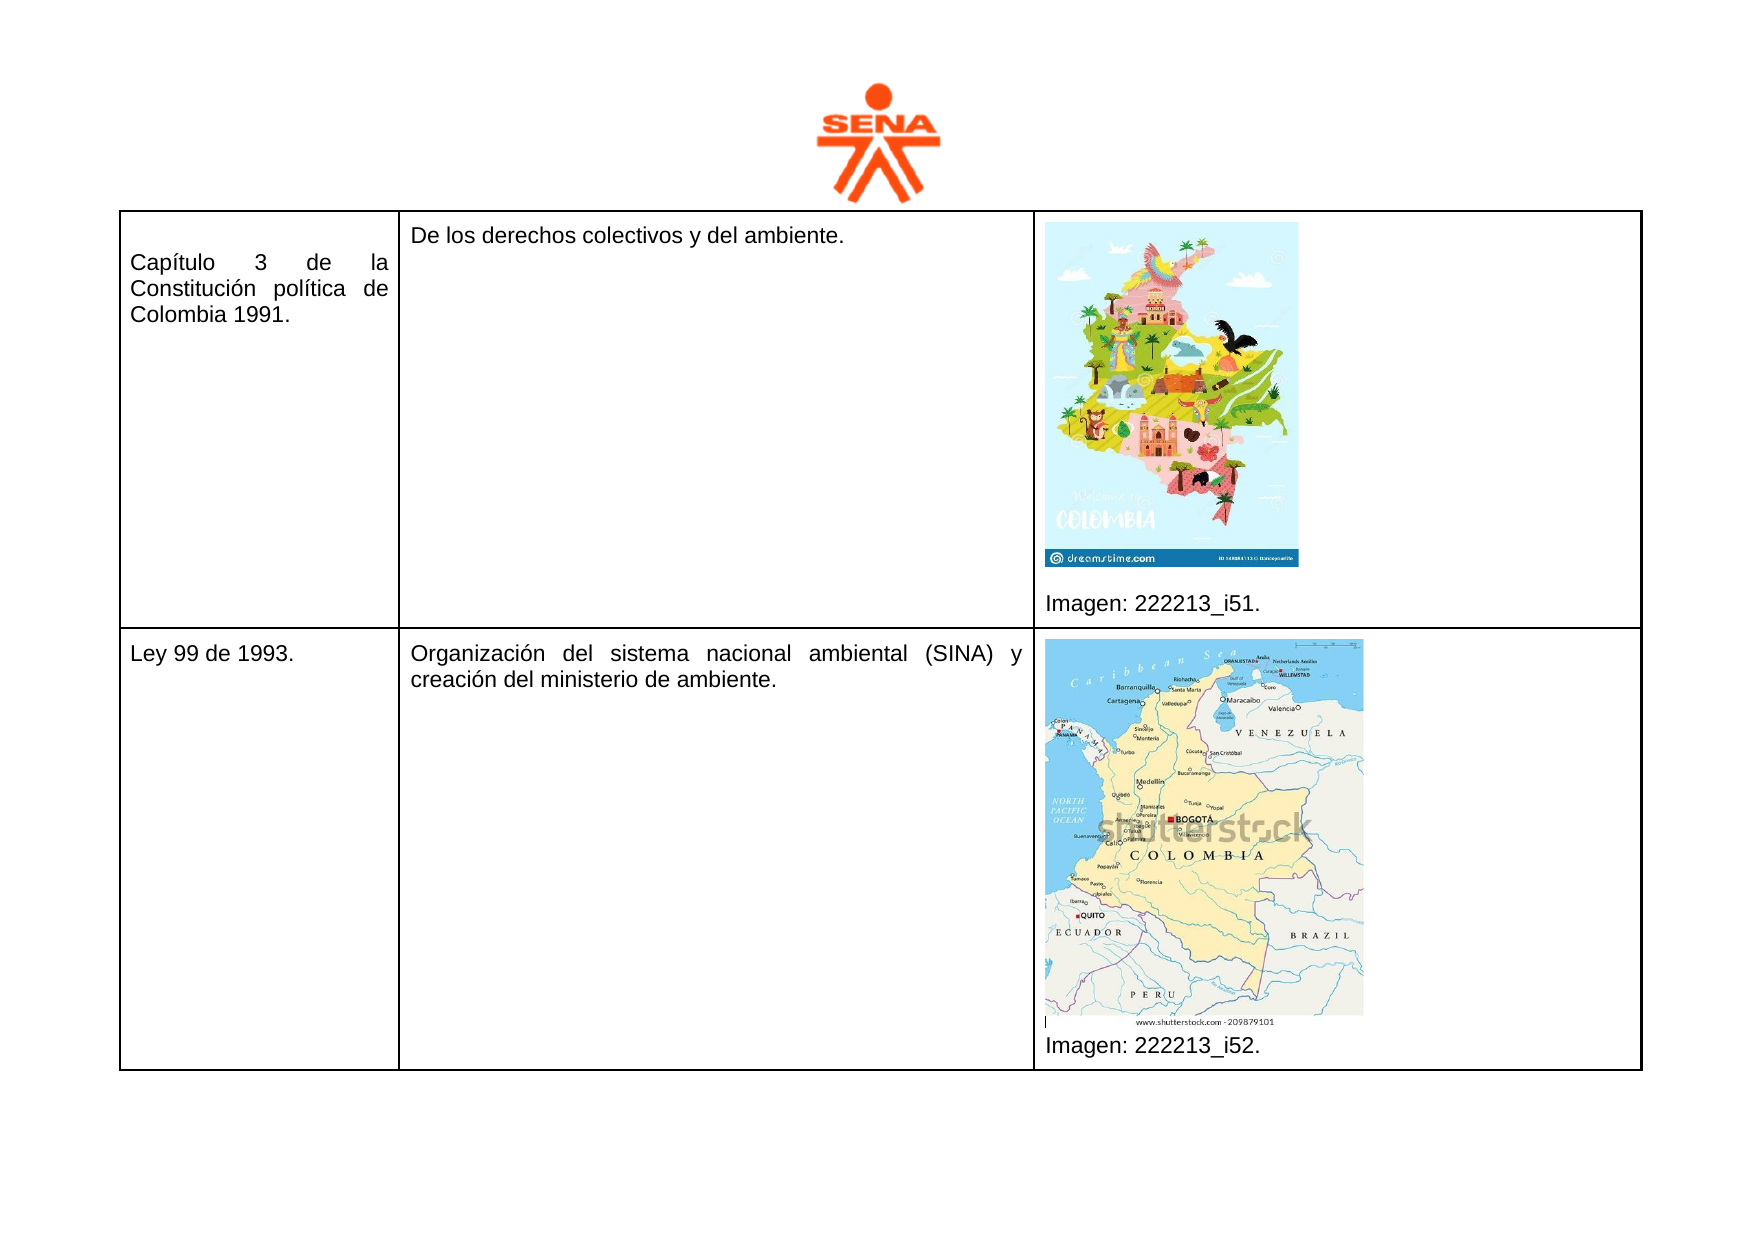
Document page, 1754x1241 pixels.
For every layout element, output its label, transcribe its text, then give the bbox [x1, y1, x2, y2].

picture [1045, 222, 1299, 567]
table_cell Imagen: 222213_i52. [1035, 629, 1640, 1069]
picture [805, 75, 949, 210]
table_cell Capítulo 3 de la Constitución política de Colombia 1991. [121, 212, 398, 627]
table_cell Imagen: 222213_i51. [1035, 212, 1640, 627]
table_cell Ley 99 de 1993. [121, 629, 398, 1069]
table_cell De los derechos colectivos y del ambiente. [400, 212, 1033, 627]
picture [1045, 639, 1364, 1028]
table_cell Organización del sistema nacional ambiental (SINA) y creación del ministerio de ambiente. [400, 629, 1033, 1069]
